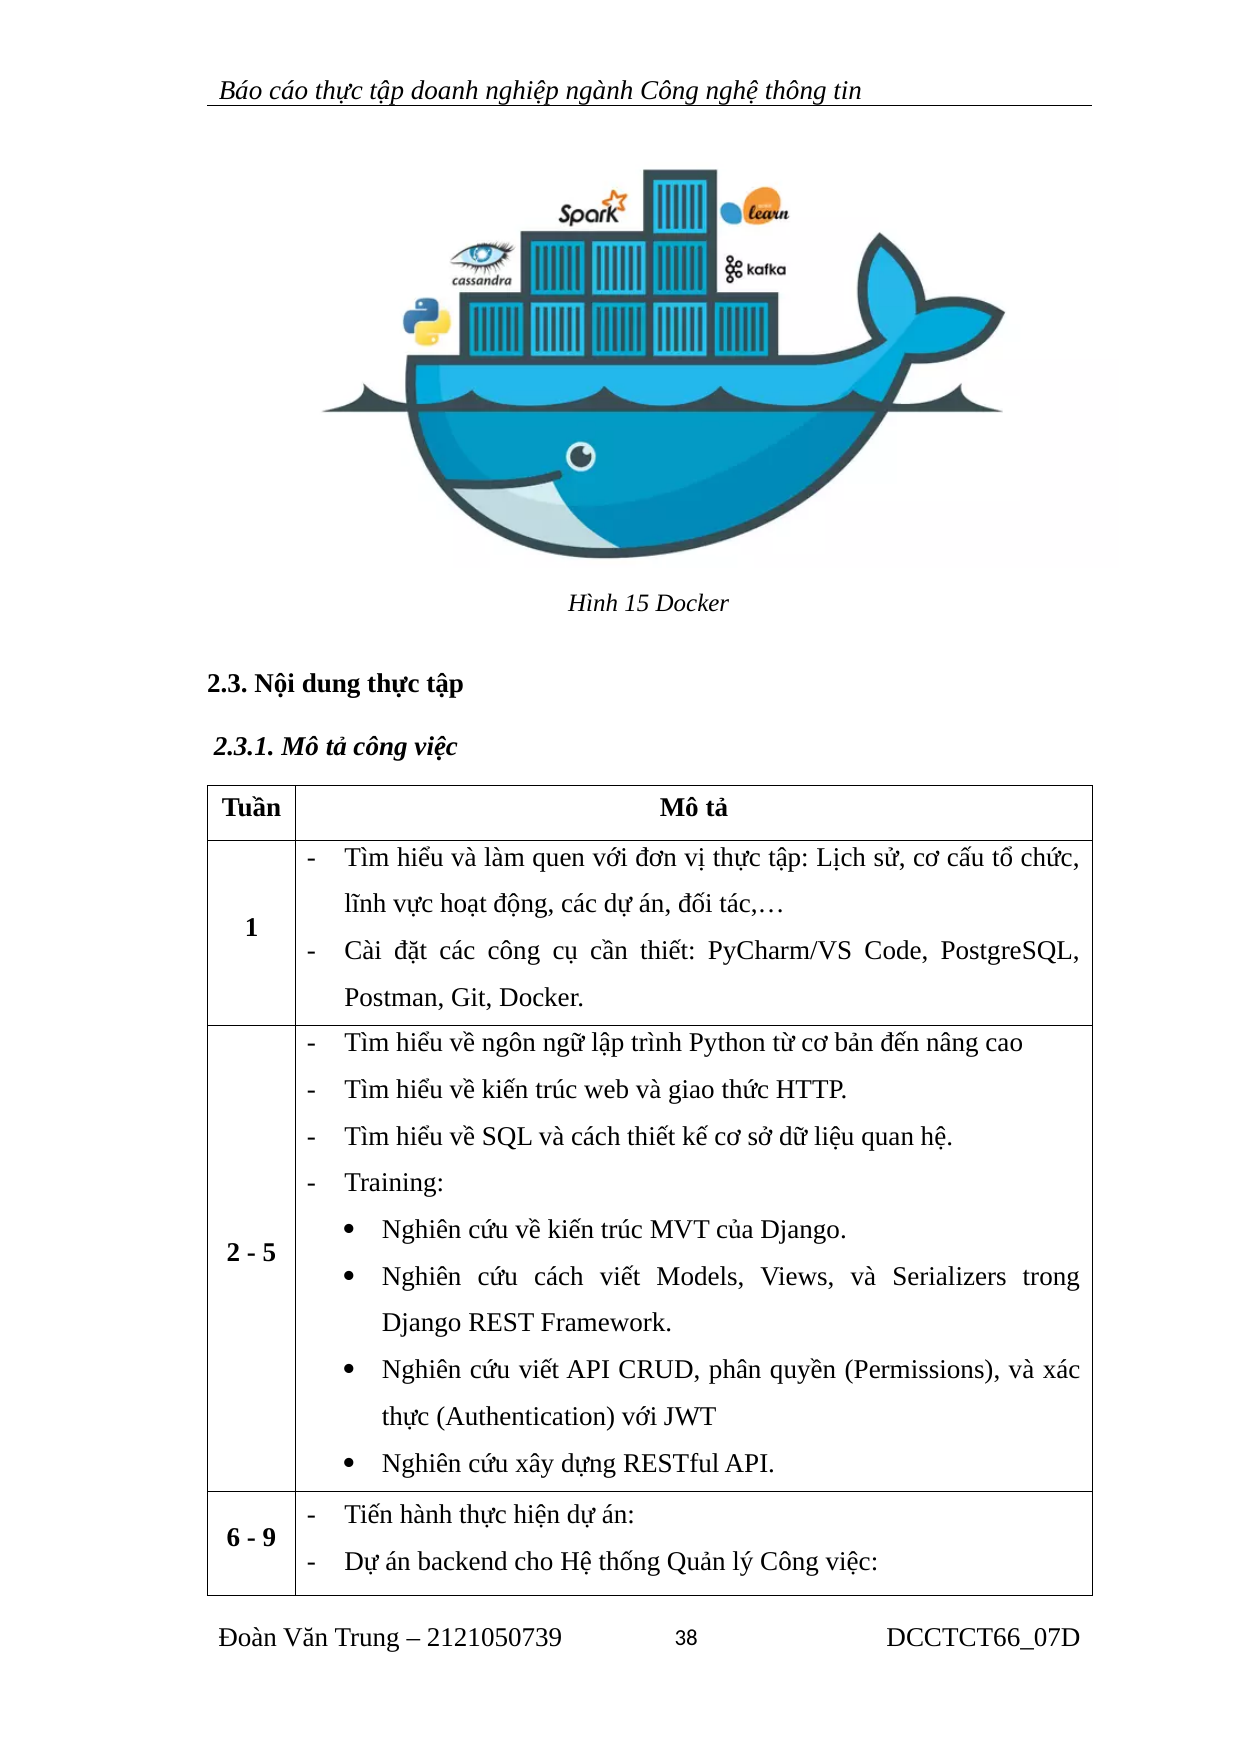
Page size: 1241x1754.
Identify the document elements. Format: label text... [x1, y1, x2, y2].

table_cell 6 - 9 [208, 1492, 295, 1595]
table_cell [296, 1492, 1092, 1595]
table_cell 1 [208, 841, 295, 1025]
table_cell Tìm hiểu về ngôn ngữ lập trình Python từ cơ bản đến nâng cao Tìm hiểu về kiến trúc web và giao thức HTTP. Tìm hiểu về SQL và cách thiết kế cơ sở dữ liệu quan hệ. Training: Nghiên cứu về kiến trúc MVT của Django. Nghiên cứu cách viết Models, Views, và Serializers trong Django REST Framework. Nghiên cứu viết API CRUD, phân quyền (Permissions), và xác thực (Authentication) với JWT Nghiên cứu xây dựng RESTful API. [296, 1026, 1092, 1491]
subtitle 2.3. Nội dung thực tập [207, 667, 1092, 698]
table_cell 2 - 5 [208, 1026, 295, 1491]
table_cell Tìm hiểu và làm quen với đơn vị thực tập: Lịch sử, cơ cấu tổ chức, lĩnh vực hoạt động, các dự án, đối tác,… Cài đặt các công cụ cần thiết: PyCharm/VS Code, PostgreSQL, Postman, Git, Docker. [296, 841, 1092, 1025]
picture [206, 147, 1119, 568]
subtitle 2.3.1. Mô tả công việc [207, 730, 1092, 761]
text Hình 15 Docker [207, 588, 1092, 617]
table_header Mô tả [296, 786, 1092, 840]
table_header Tuần [208, 786, 295, 840]
